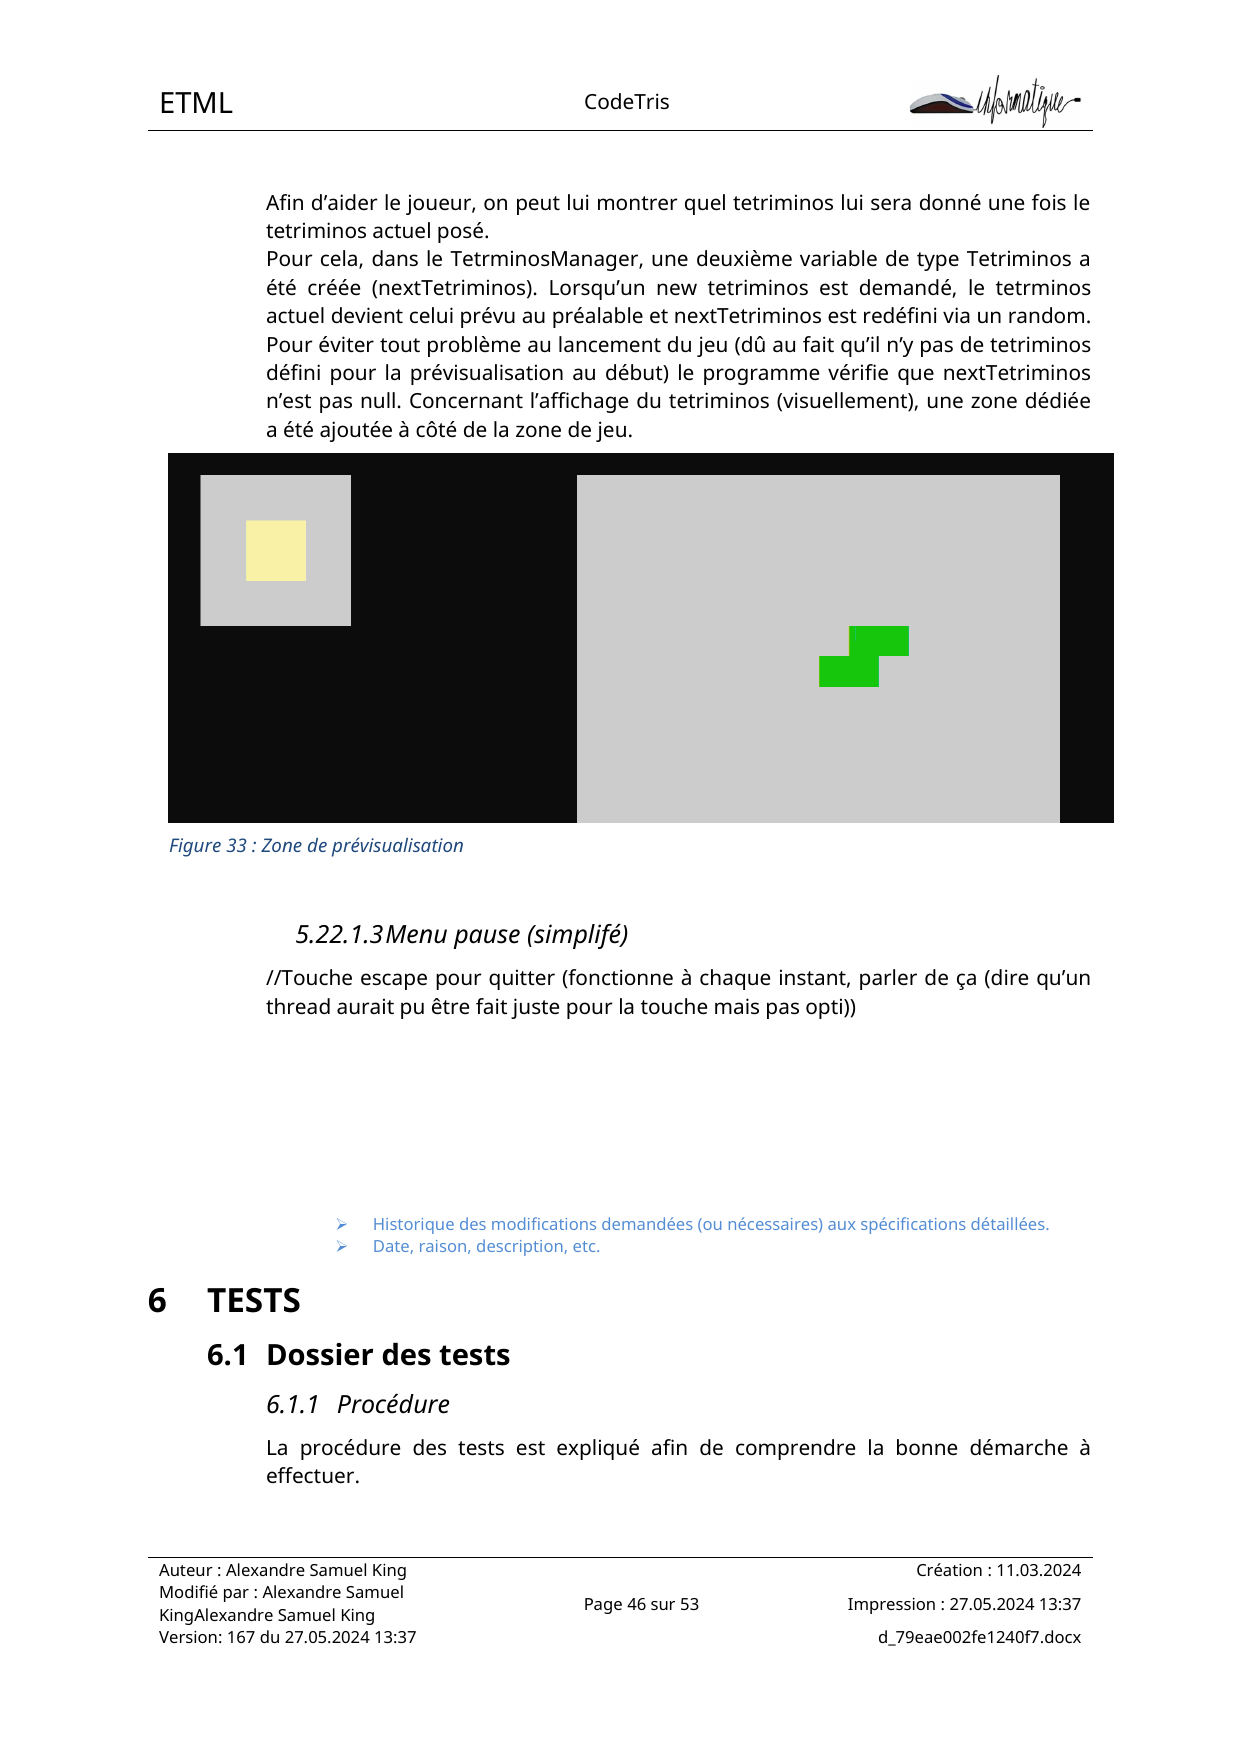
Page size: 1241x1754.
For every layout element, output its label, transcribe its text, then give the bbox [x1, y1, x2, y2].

picture [168, 453, 1114, 823]
text La procédure des tests est expliqué afin de comprendre la bonne démarche à effectuer. [266, 1433, 1092, 1490]
text Afin d’aider le joueur, on peut lui montrer quel tetriminos lui sera donné une fois le tetriminos actuel posé. [266, 188, 1092, 244]
subtitle Dossier des tests [207, 1334, 1092, 1374]
subtitle Menu pause (simplifé) [295, 917, 1092, 951]
subtitle Procédure [266, 1386, 1092, 1421]
subtitle Tests [148, 1276, 1092, 1322]
list Date, raison, description, etc. [335, 1235, 1092, 1258]
text Pour cela, dans le TetrminosManager, une deuxième variable de type Tetriminos a été créée (nextTetriminos). Lorsqu’un new tetriminos est demandé, le tetrminos actuel devient celui prévu au préalable et nextTetriminos est redéfini via un random. Pour éviter tout problème au lancement du jeu (dû au fait qu’il n’y pas de tetriminos défini pour la prévisualisation au début) le programme vérifie que nextTetriminos n’est pas null. Concernant l’affichage du tetriminos (visuellement), une zone dédiée a été ajoutée à côté de la zone de jeu. [266, 244, 1092, 443]
picture [909, 75, 1082, 128]
text //Touche escape pour quitter (fonctionne à chaque instant, parler de ça (dire qu’un thread aurait pu être fait juste pour la touche mais pas opti)) [266, 963, 1092, 1020]
list Historique des modifications demandées (ou nécessaires) aux spécifications détaillées. [335, 1212, 1092, 1235]
